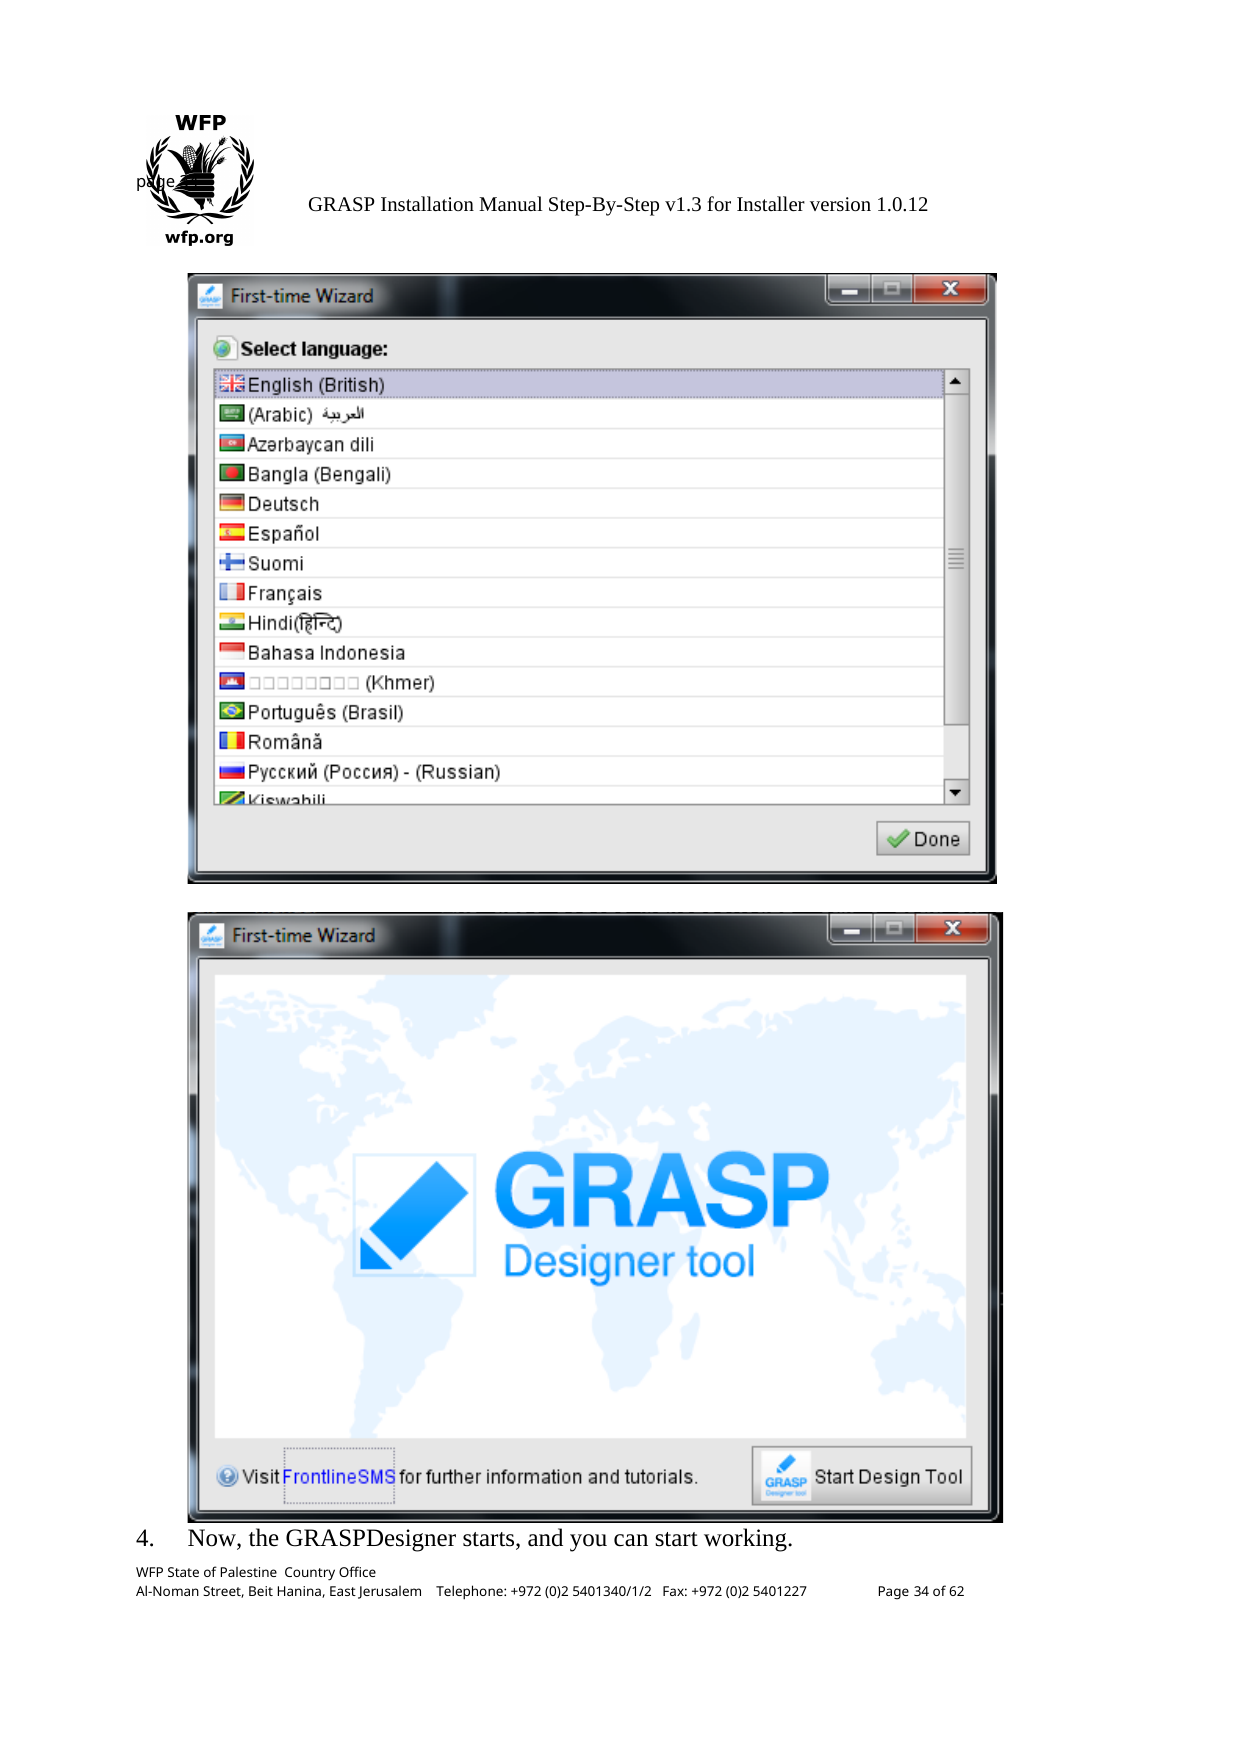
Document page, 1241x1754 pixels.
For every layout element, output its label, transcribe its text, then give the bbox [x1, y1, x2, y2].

picture [146, 115, 254, 246]
picture [187, 273, 997, 884]
list Now, the GRASPDesigner starts, and you can start working. [136, 1523, 1053, 1552]
picture [187, 912, 1004, 1523]
